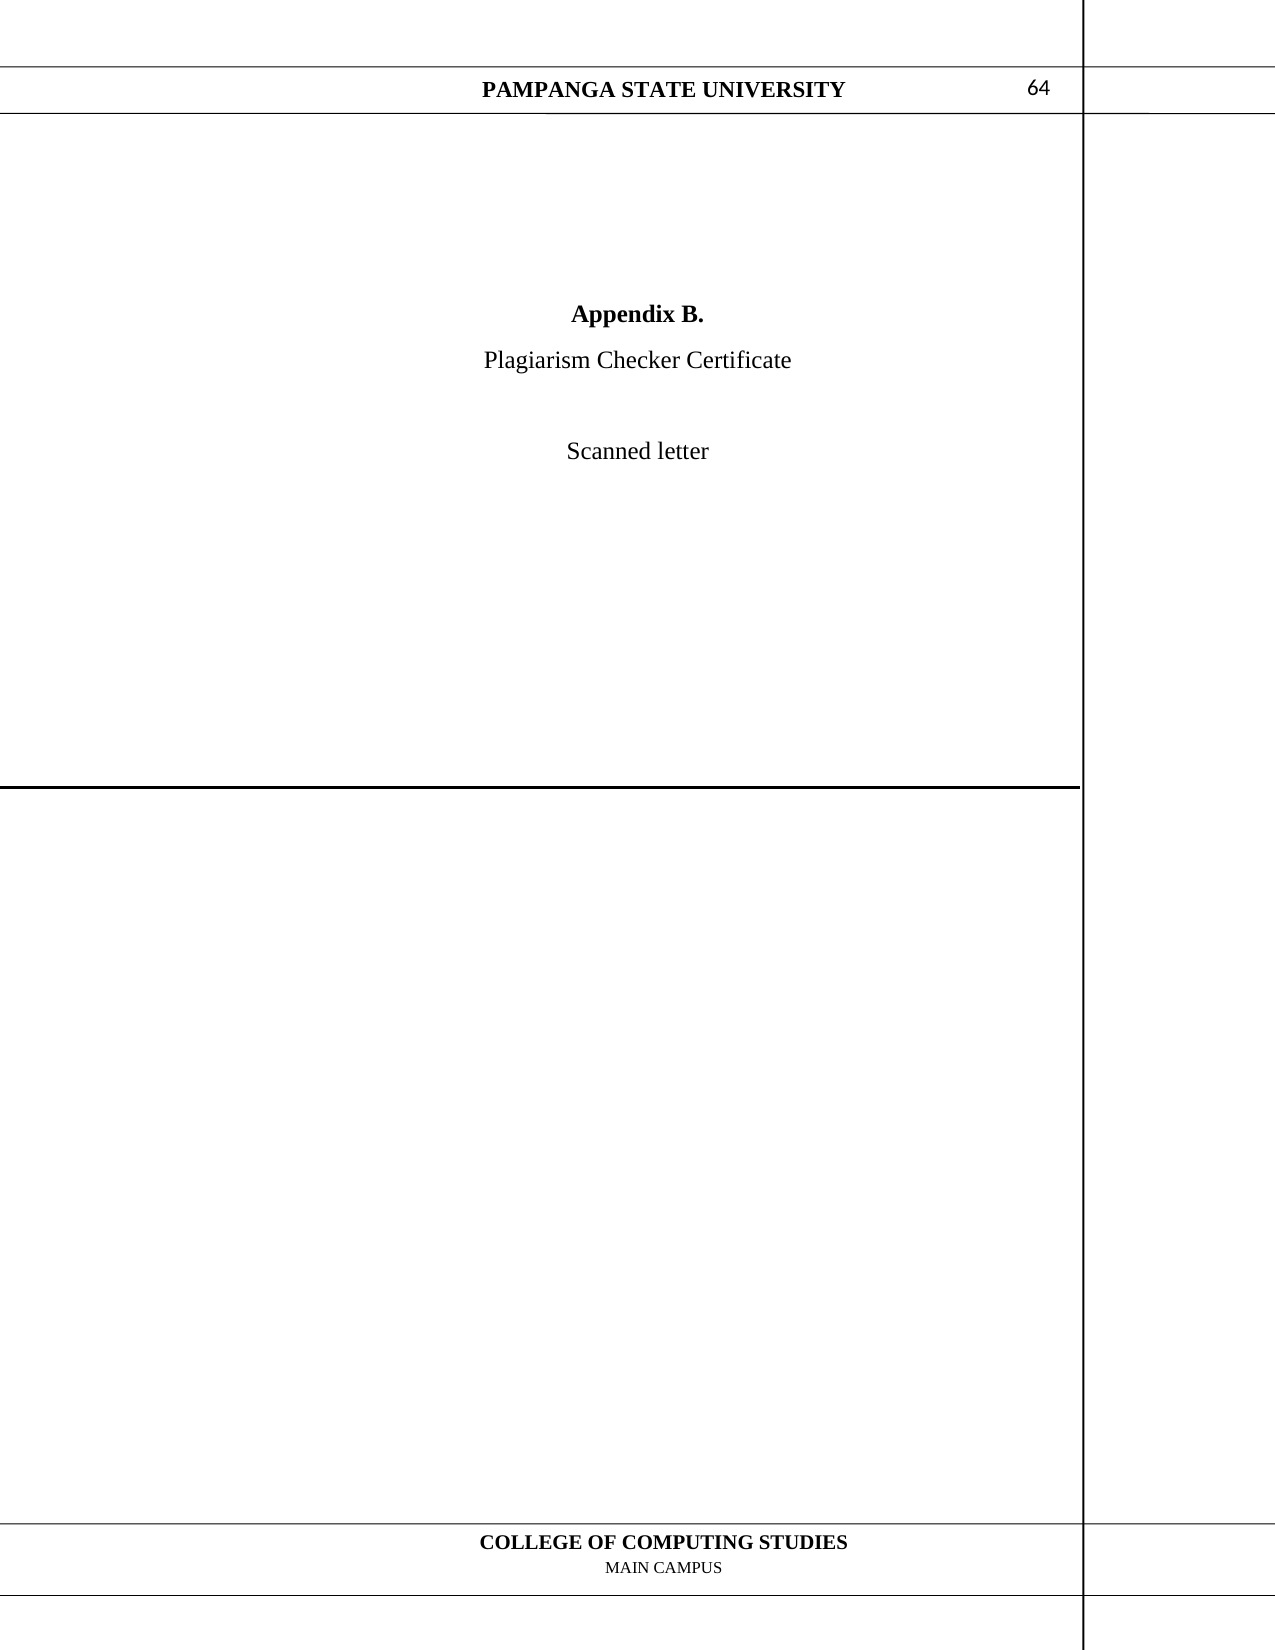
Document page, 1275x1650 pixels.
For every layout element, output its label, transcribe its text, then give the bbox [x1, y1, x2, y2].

text Appendix B. [225, 299, 1050, 328]
text Scanned letter [225, 436, 1050, 464]
text Plagiarism Checker Certificate [225, 345, 1050, 373]
